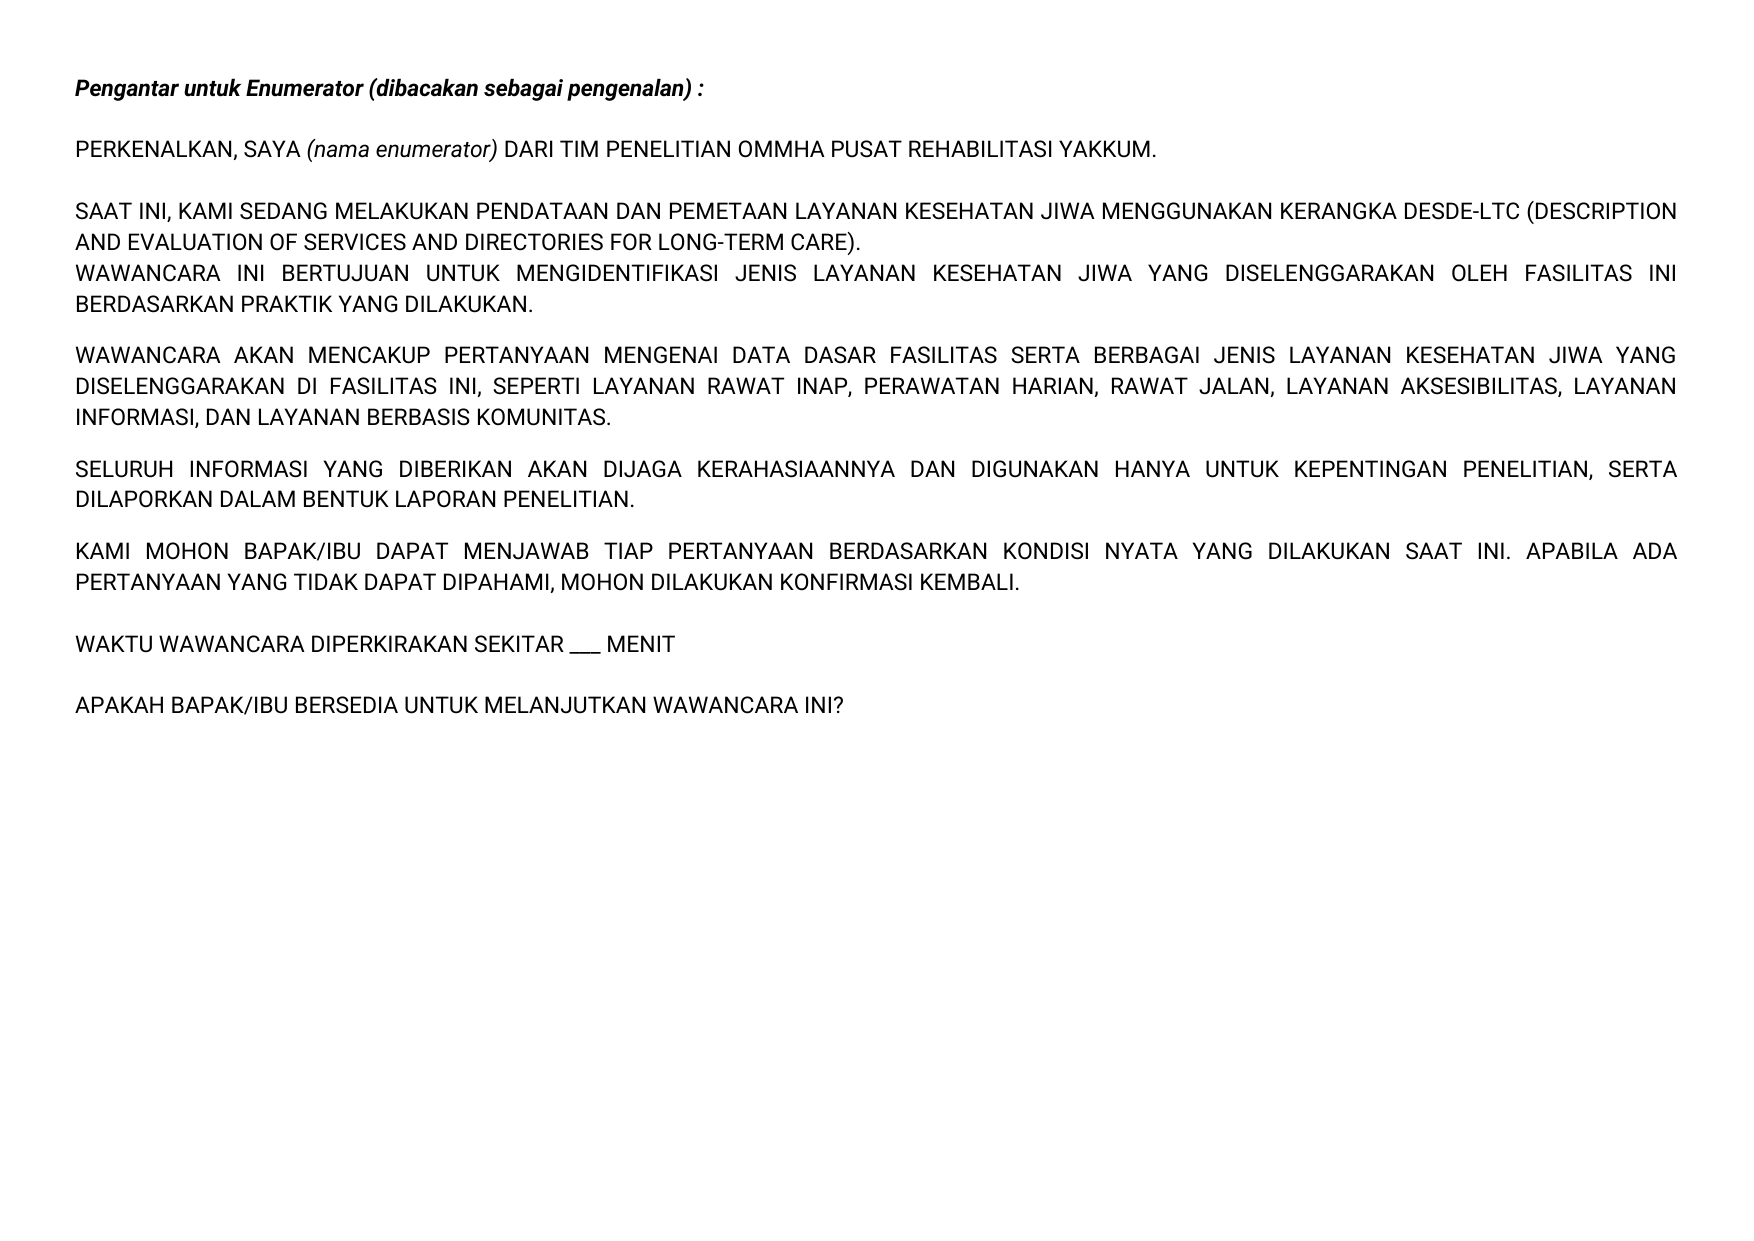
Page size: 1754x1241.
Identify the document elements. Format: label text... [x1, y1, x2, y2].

text APAKAH BAPAK/IBU BERSEDIA UNTUK MELANJUTKAN WAWANCARA INI? [75, 692, 1679, 719]
text Pengantar untuk Enumerator (dibacakan sebagai pengenalan) : [75, 75, 1679, 102]
text WAWANCARA AKAN MENCAKUP PERTANYAAN MENGENAI DATA DASAR FASILITAS SERTA BERBAGAI JENIS LAYANAN KESEHATAN JIWA YANG DISELENGGARAKAN DI FASILITAS INI, SEPERTI LAYANAN RAWAT INAP, PERAWATAN HARIAN, RAWAT JALAN, LAYANAN AKSESIBILITAS, LAYANAN INFORMASI, DAN LAYANAN BERBASIS KOMUNITAS. [75, 342, 1679, 431]
text SELURUH INFORMASI YANG DIBERIKAN AKAN DIJAGA KERAHASIAANNYA DAN DIGUNAKAN HANYA UNTUK KEPENTINGAN PENELITIAN, SERTA DILAPORKAN DALAM BENTUK LAPORAN PENELITIAN. [75, 456, 1679, 513]
text SAAT INI, KAMI SEDANG MELAKUKAN PENDATAAN DAN PEMETAAN LAYANAN KESEHATAN JIWA MENGGUNAKAN KERANGKA DESDE-LTC (DESCRIPTION AND EVALUATION OF SERVICES AND DIRECTORIES FOR LONG-TERM CARE). [75, 198, 1679, 256]
text WAKTU WAWANCARA DIPERKIRAKAN SEKITAR ___ MENIT [75, 631, 1679, 658]
text KAMI MOHON BAPAK/IBU DAPAT MENJAWAB TIAP PERTANYAAN BERDASARKAN KONDISI NYATA YANG DILAKUKAN SAAT INI. APABILA ADA PERTANYAAN YANG TIDAK DAPAT DIPAHAMI, MOHON DILAKUKAN KONFIRMASI KEMBALI. [75, 538, 1679, 596]
text PERKENALKAN, SAYA (nama enumerator) DARI TIM PENELITIAN OMMHA PUSAT REHABILITASI YAKKUM. [75, 137, 1679, 163]
text WAWANCARA INI BERTUJUAN UNTUK MENGIDENTIFIKASI JENIS LAYANAN KESEHATAN JIWA YANG DISELENGGARAKAN OLEH FASILITAS INI BERDASARKAN PRAKTIK YANG DILAKUKAN. [75, 260, 1679, 318]
